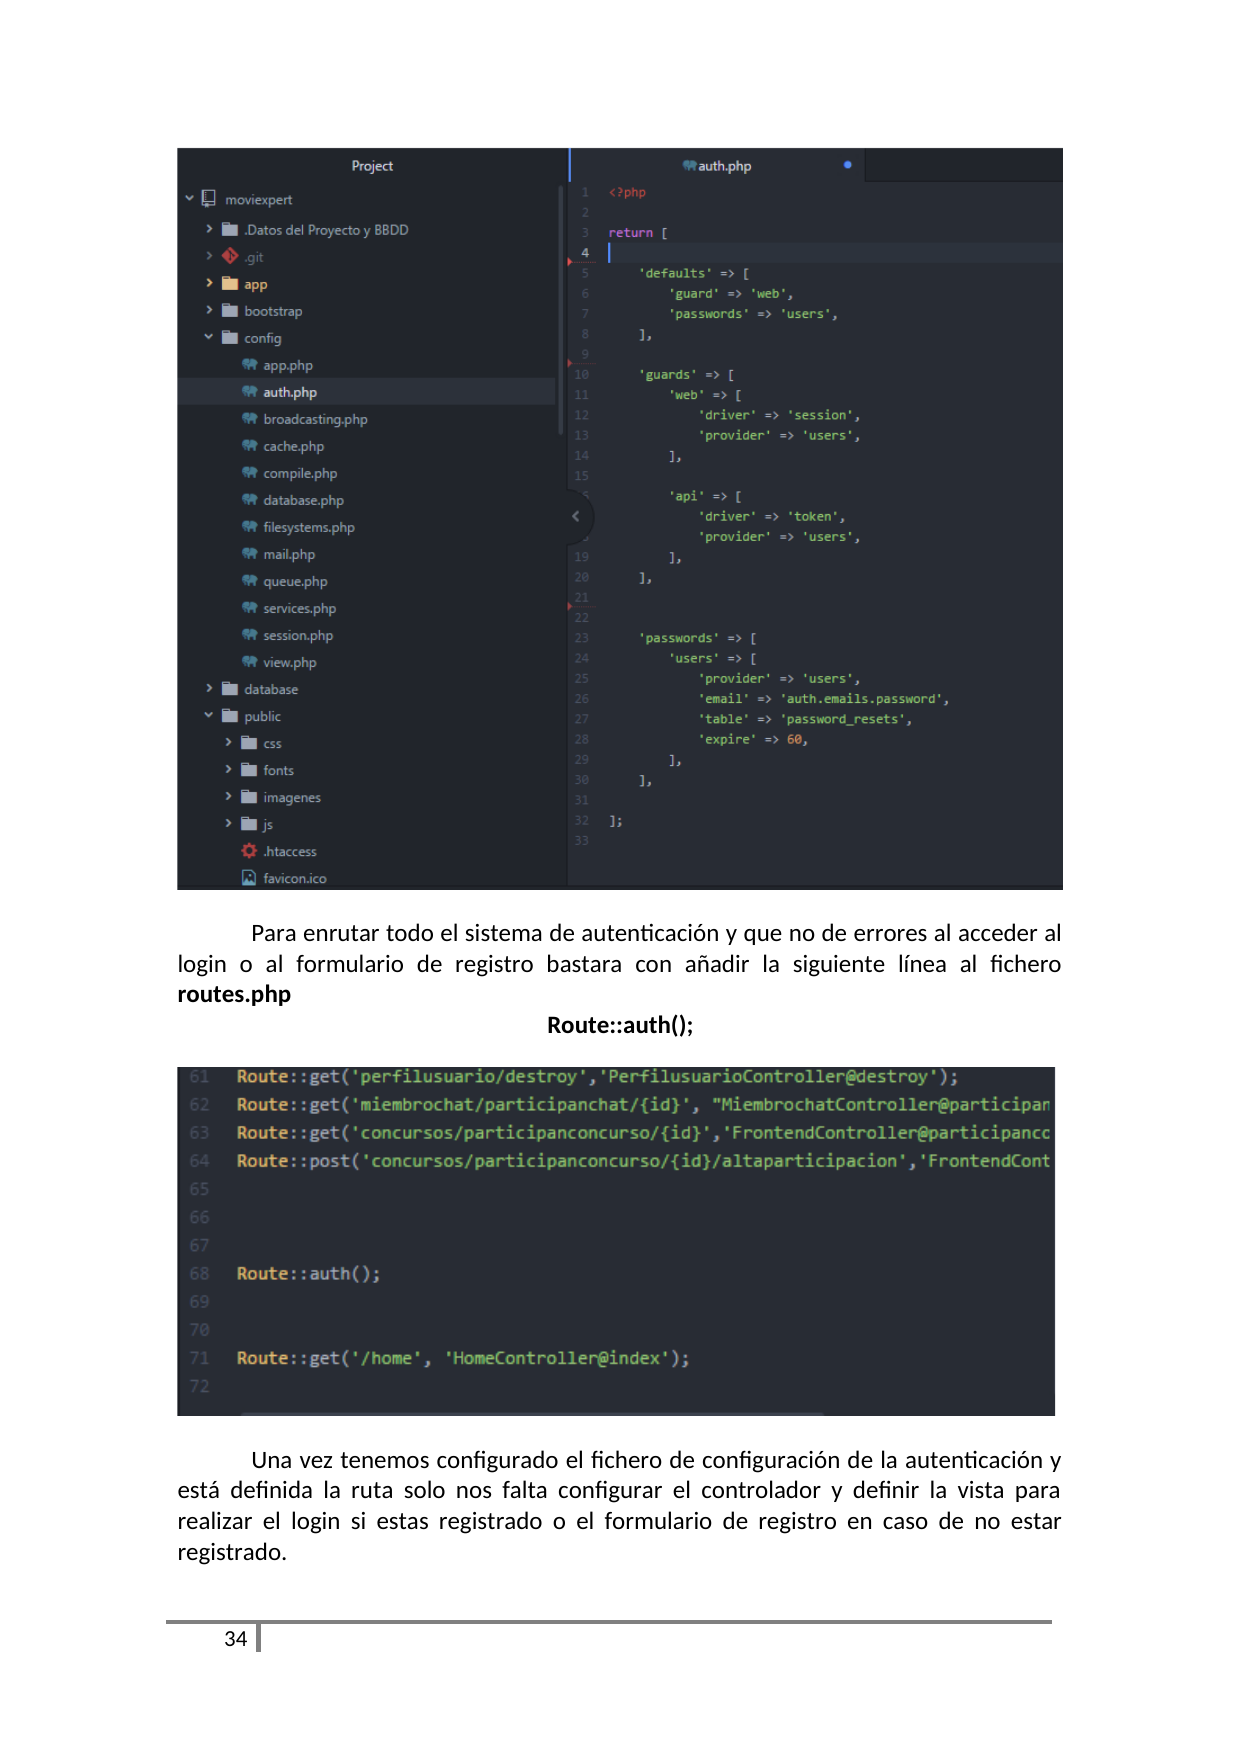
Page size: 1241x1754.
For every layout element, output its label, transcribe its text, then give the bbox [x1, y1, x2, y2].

text Para enrutar todo el sistema de autenticación y que no de errores al acceder al login o al formulario de registro bastara con añadir la siguiente línea al fichero routes.php [177, 917, 1063, 1009]
text Route::auth(); [177, 1009, 1063, 1039]
picture [177, 147, 1063, 890]
text Una vez tenemos configurado el fichero de configuración de la autenticación y está definida la ruta solo nos falta configurar el controlador y definir la vista para realizar el login si estas registrado o el formulario de registro en caso de no estar registrado. [177, 1444, 1063, 1566]
picture [177, 1067, 1056, 1416]
